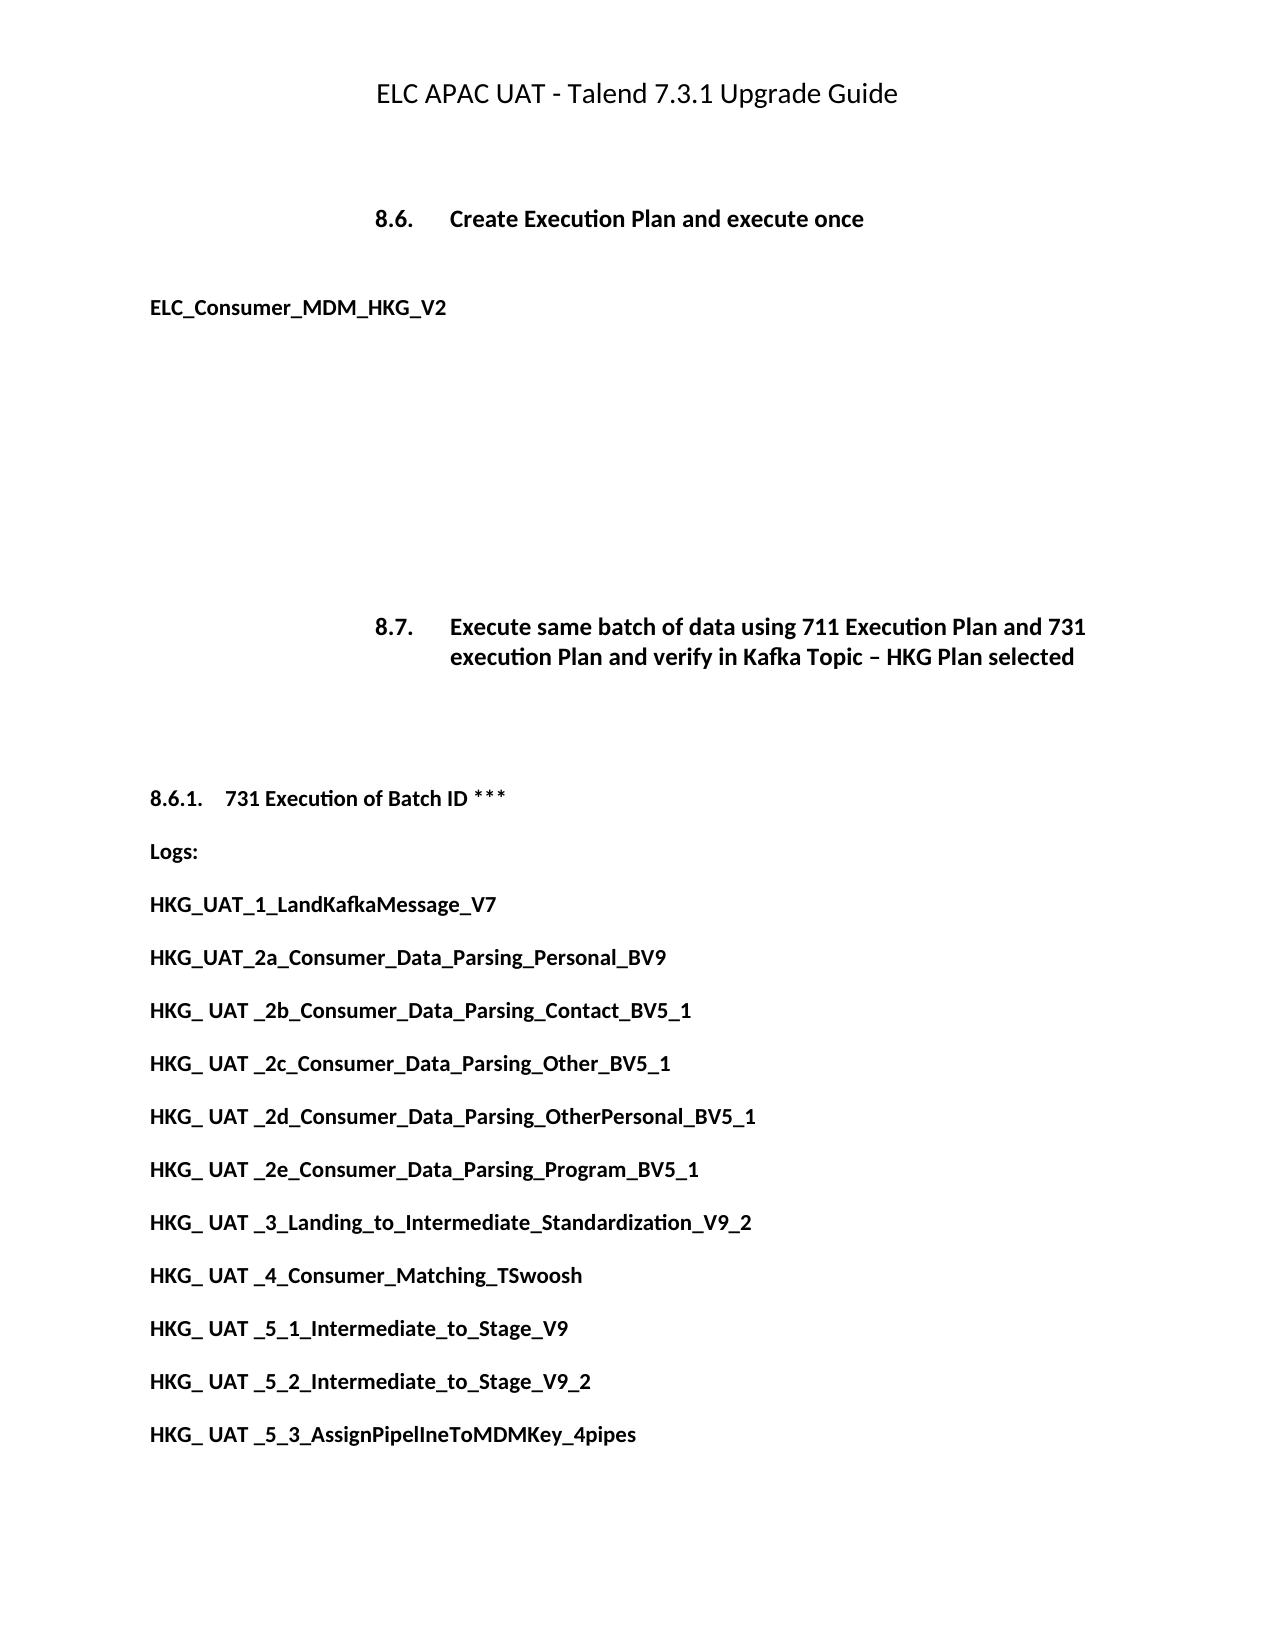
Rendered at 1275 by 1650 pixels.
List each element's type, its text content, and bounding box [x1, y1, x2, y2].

text HKG_UAT_2a_Consumer_Data_Parsing_Personal_BV9 [150, 943, 1125, 971]
text 8.6.1. 731 Execution of Batch ID *** [150, 784, 1125, 812]
text HKG_ UAT _5_2_Intermediate_to_Stage_V9_2 [150, 1367, 1125, 1396]
text HKG_ UAT _2c_Consumer_Data_Parsing_Other_BV5_1 [150, 1049, 1125, 1077]
text ELC_Consumer_MDM_HKG_V2 [150, 293, 1125, 321]
text HKG_ UAT _2b_Consumer_Data_Parsing_Contact_BV5_1 [150, 996, 1125, 1024]
text HKG_ UAT _4_Consumer_Matching_TSwoosh [150, 1261, 1125, 1289]
text HKG_ UAT _2e_Consumer_Data_Parsing_Program_BV5_1 [150, 1155, 1125, 1183]
subtitle Create Execution Plan and execute once [375, 203, 1125, 233]
text HKG_ UAT _3_Landing_to_Intermediate_Standardization_V9_2 [150, 1208, 1125, 1236]
text HKG_ UAT _5_1_Intermediate_to_Stage_V9 [150, 1314, 1125, 1342]
text Logs: [150, 837, 1125, 865]
text HKG_UAT_1_LandKafkaMessage_V7 [150, 890, 1125, 918]
text HKG_ UAT _2d_Consumer_Data_Parsing_OtherPersonal_BV5_1 [150, 1102, 1125, 1130]
subtitle Execute same batch of data using 711 Execution Plan and 731 execution Plan and verify in Kafka Topic – HKG Plan selected [375, 611, 1125, 672]
text HKG_ UAT _5_3_AssignPipelIneToMDMKey_4pipes [150, 1421, 1125, 1448]
